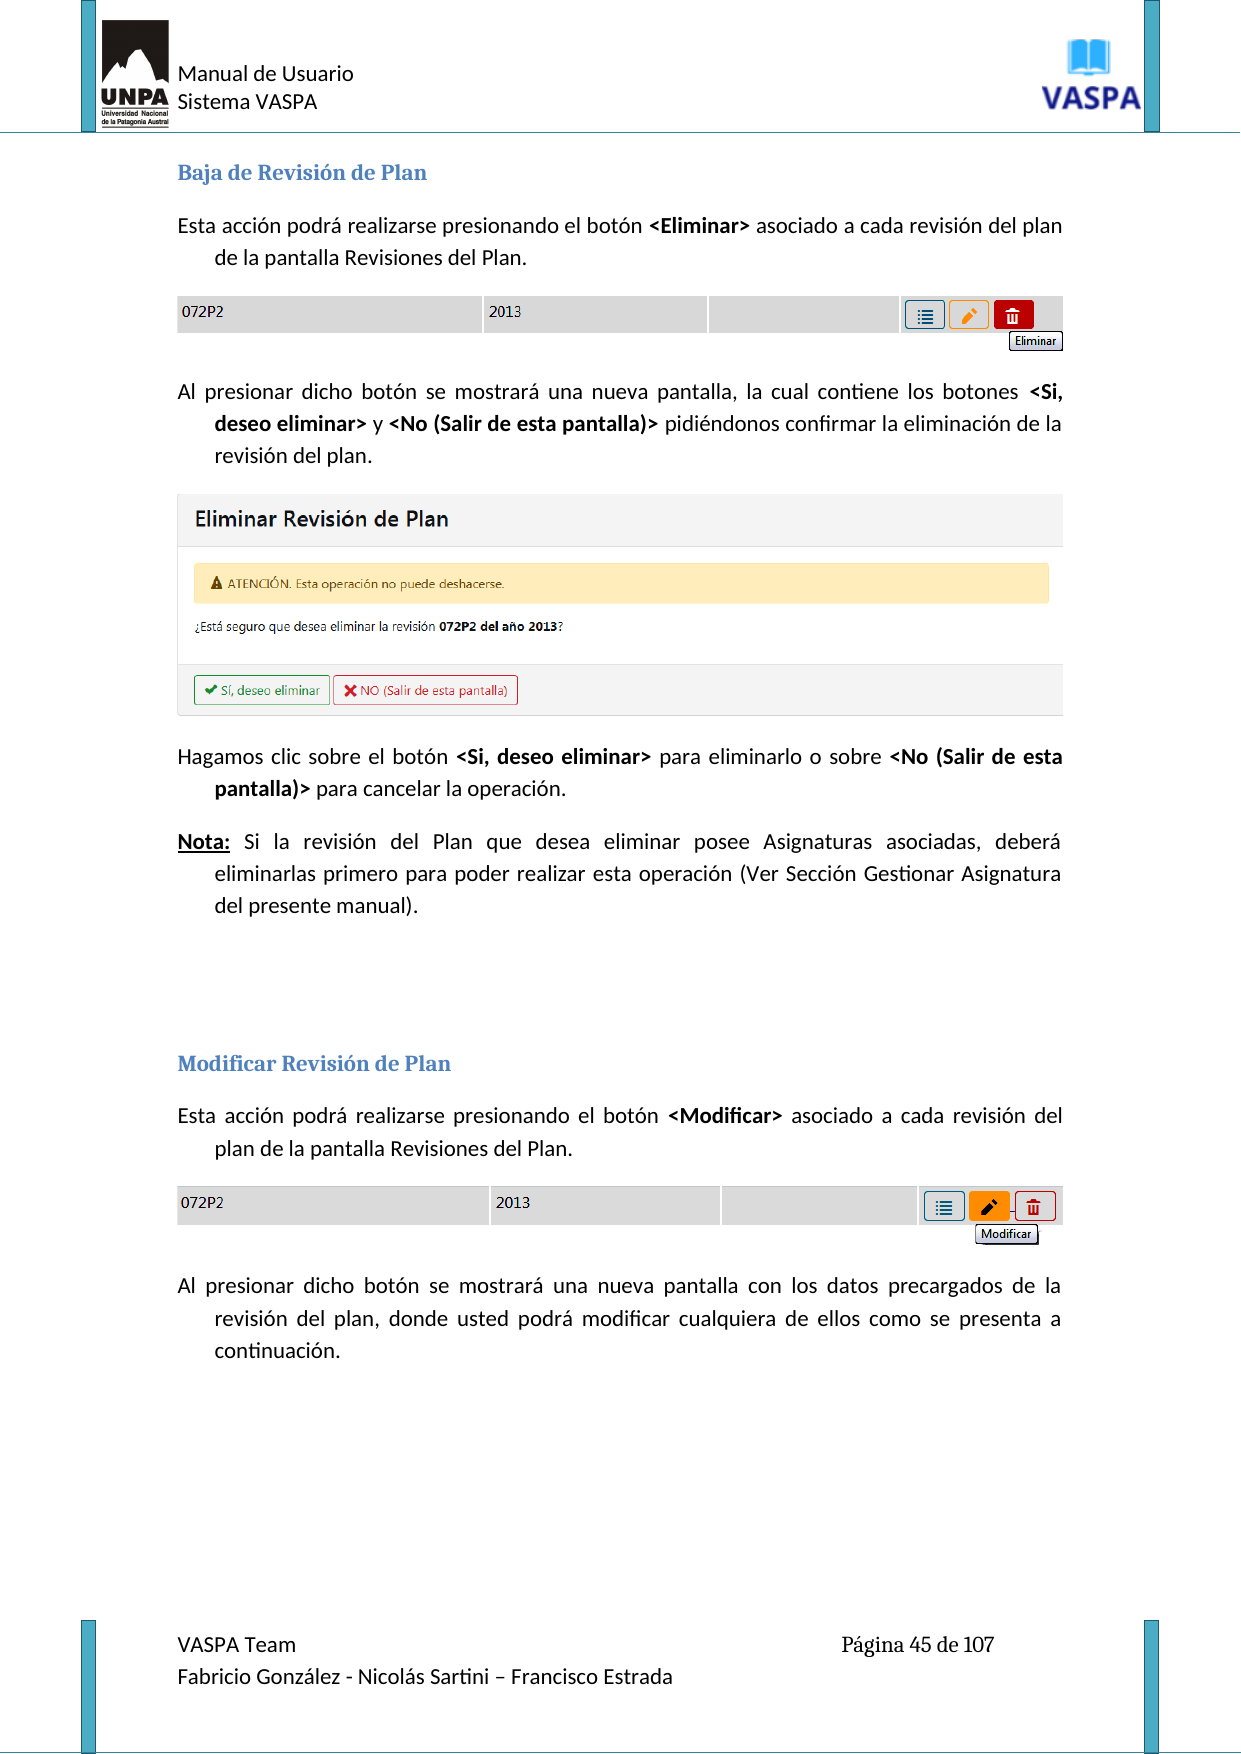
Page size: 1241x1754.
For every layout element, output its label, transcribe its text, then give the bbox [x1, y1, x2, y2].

text Esta acción podrá realizarse presionando el botón <Eliminar> asociado a cada revisión del plan de la pantalla Revisiones del Plan. [177, 211, 1063, 271]
picture [177, 296, 1063, 353]
picture [177, 1186, 1063, 1247]
picture [1036, 19, 1146, 129]
picture [100, 18, 170, 129]
text Modificar Revisión de Plan [177, 1051, 1063, 1077]
text Esta acción podrá realizarse presionando el botón <Modificar> asociado a cada revisión del plan de la pantalla Revisiones del Plan. [177, 1102, 1063, 1162]
text Baja de Revisión de Plan [177, 160, 1063, 186]
text Al presionar dicho botón se mostrará una nueva pantalla con los datos precargados de la revisión del plan, donde usted podrá modificar cualquiera de ellos como se presenta a continuación. [177, 1271, 1063, 1364]
text Hagamos clic sobre el botón <Si, deseo eliminar> para eliminarlo o sobre <No (Salir de esta pantalla)> para cancelar la operación. [177, 742, 1063, 802]
picture [177, 494, 1063, 717]
text Nota: Si la revisión del Plan que desea eliminar posee Asignaturas asociadas, deberá eliminarlas primero para poder realizar esta operación (Ver Sección Gestionar Asignatura del presente manual). [177, 827, 1063, 919]
text Al presionar dicho botón se mostrará una nueva pantalla, la cual contiene los botones <Si, deseo eliminar> y <No (Salir de esta pantalla)> pidiéndonos confirmar la eliminación de la revisión del plan. [177, 377, 1063, 470]
